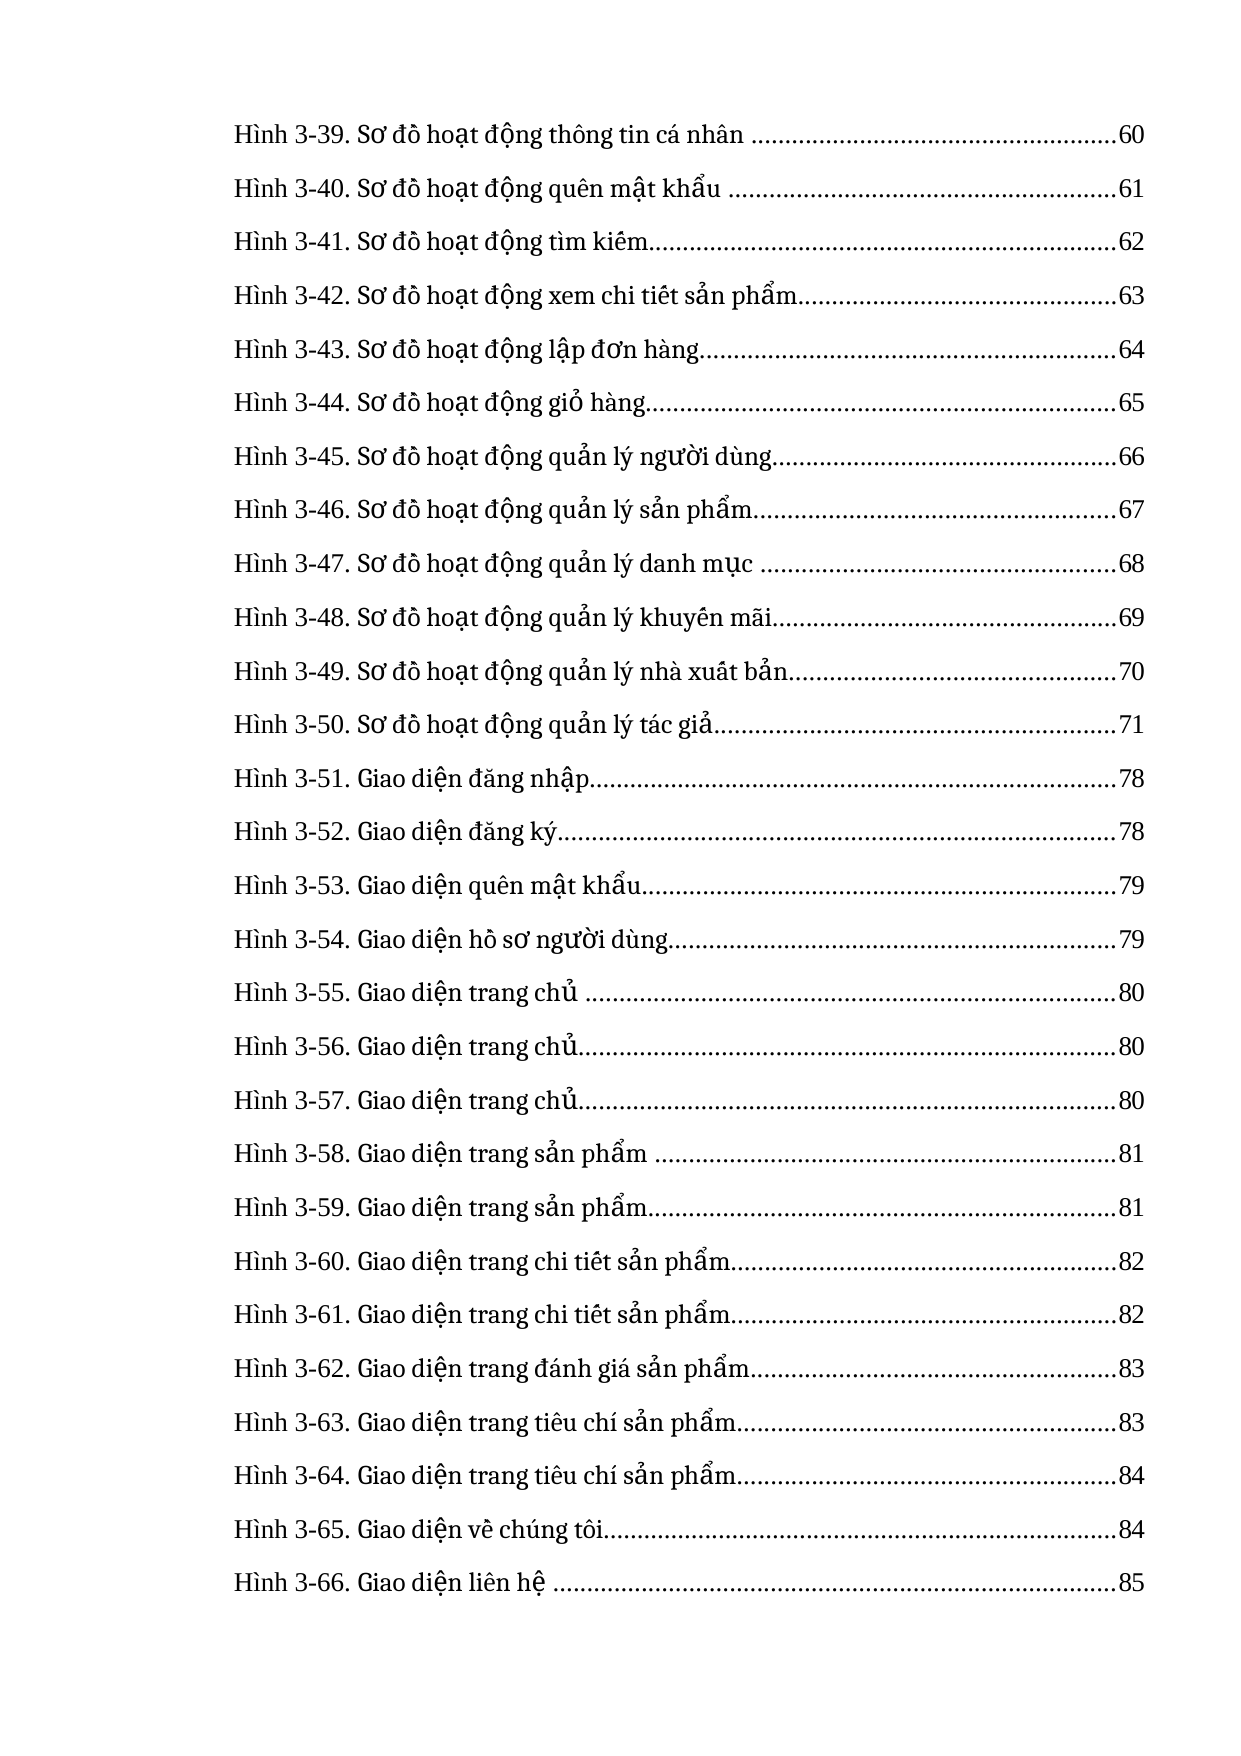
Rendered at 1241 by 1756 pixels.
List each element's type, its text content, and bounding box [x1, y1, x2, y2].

text Hình 3-43. Sơ đồ hoạt động lập đơn hàng 64 [233, 333, 1122, 365]
text Hình 3-66. Giao diện liên hệ 85 [233, 1567, 1122, 1599]
text Hình 3-49. Sơ đồ hoạt động quản lý nhà xuất bản 70 [233, 654, 1122, 687]
text Hình 3-60. Giao diện trang chi tiết sản phẩm 82 [233, 1245, 1122, 1277]
text Hình 3-47. Sơ đồ hoạt động quản lý danh mục 68 [233, 547, 1122, 579]
text Hình 3-40. Sơ đồ hoạt động quên mật khẩu 61 [233, 172, 1122, 204]
text Hình 3-46. Sơ đồ hoạt động quản lý sản phẩm 67 [233, 494, 1122, 526]
text Hình 3-59. Giao diện trang sản phẩm 81 [233, 1191, 1122, 1223]
text Hình 3-61. Giao diện trang chi tiết sản phẩm 82 [233, 1298, 1122, 1330]
text Hình 3-51. Giao diện đăng nhập 78 [233, 762, 1122, 794]
text Hình 3-50. Sơ đồ hoạt động quản lý tác giả 71 [233, 708, 1122, 740]
text Hình 3-39. Sơ đồ hoạt động thông tin cá nhân 60 [233, 118, 1122, 150]
text Hình 3-48. Sơ đồ hoạt động quản lý khuyến mãi 69 [233, 601, 1122, 633]
text Hình 3-64. Giao diện trang tiêu chí sản phẩm 84 [233, 1459, 1122, 1491]
text Hình 3-55. Giao diện trang chủ 80 [233, 976, 1122, 1008]
text Hình 3-52. Giao diện đăng ký 78 [233, 816, 1122, 848]
text Hình 3-44. Sơ đồ hoạt động giỏ hàng 65 [233, 386, 1122, 418]
text Hình 3-56. Giao diện trang chủ 80 [233, 1030, 1122, 1062]
text Hình 3-63. Giao diện trang tiêu chí sản phẩm 83 [233, 1406, 1122, 1438]
text Hình 3-53. Giao diện quên mật khẩu 79 [233, 869, 1122, 901]
text Hình 3-57. Giao diện trang chủ 80 [233, 1084, 1122, 1116]
text Hình 3-54. Giao diện hồ sơ người dùng 79 [233, 923, 1122, 955]
text Hình 3-41. Sơ đồ hoạt động tìm kiếm 62 [233, 225, 1122, 257]
text Hình 3-42. Sơ đồ hoạt động xem chi tiết sản phẩm 63 [233, 279, 1122, 311]
text Hình 3-58. Giao diện trang sản phẩm 81 [233, 1137, 1122, 1169]
text Hình 3-65. Giao diện về chúng tôi 84 [233, 1513, 1122, 1545]
text Hình 3-45. Sơ đồ hoạt động quản lý người dùng 66 [233, 440, 1122, 472]
text Hình 3-62. Giao diện trang đánh giá sản phẩm 83 [233, 1352, 1122, 1384]
